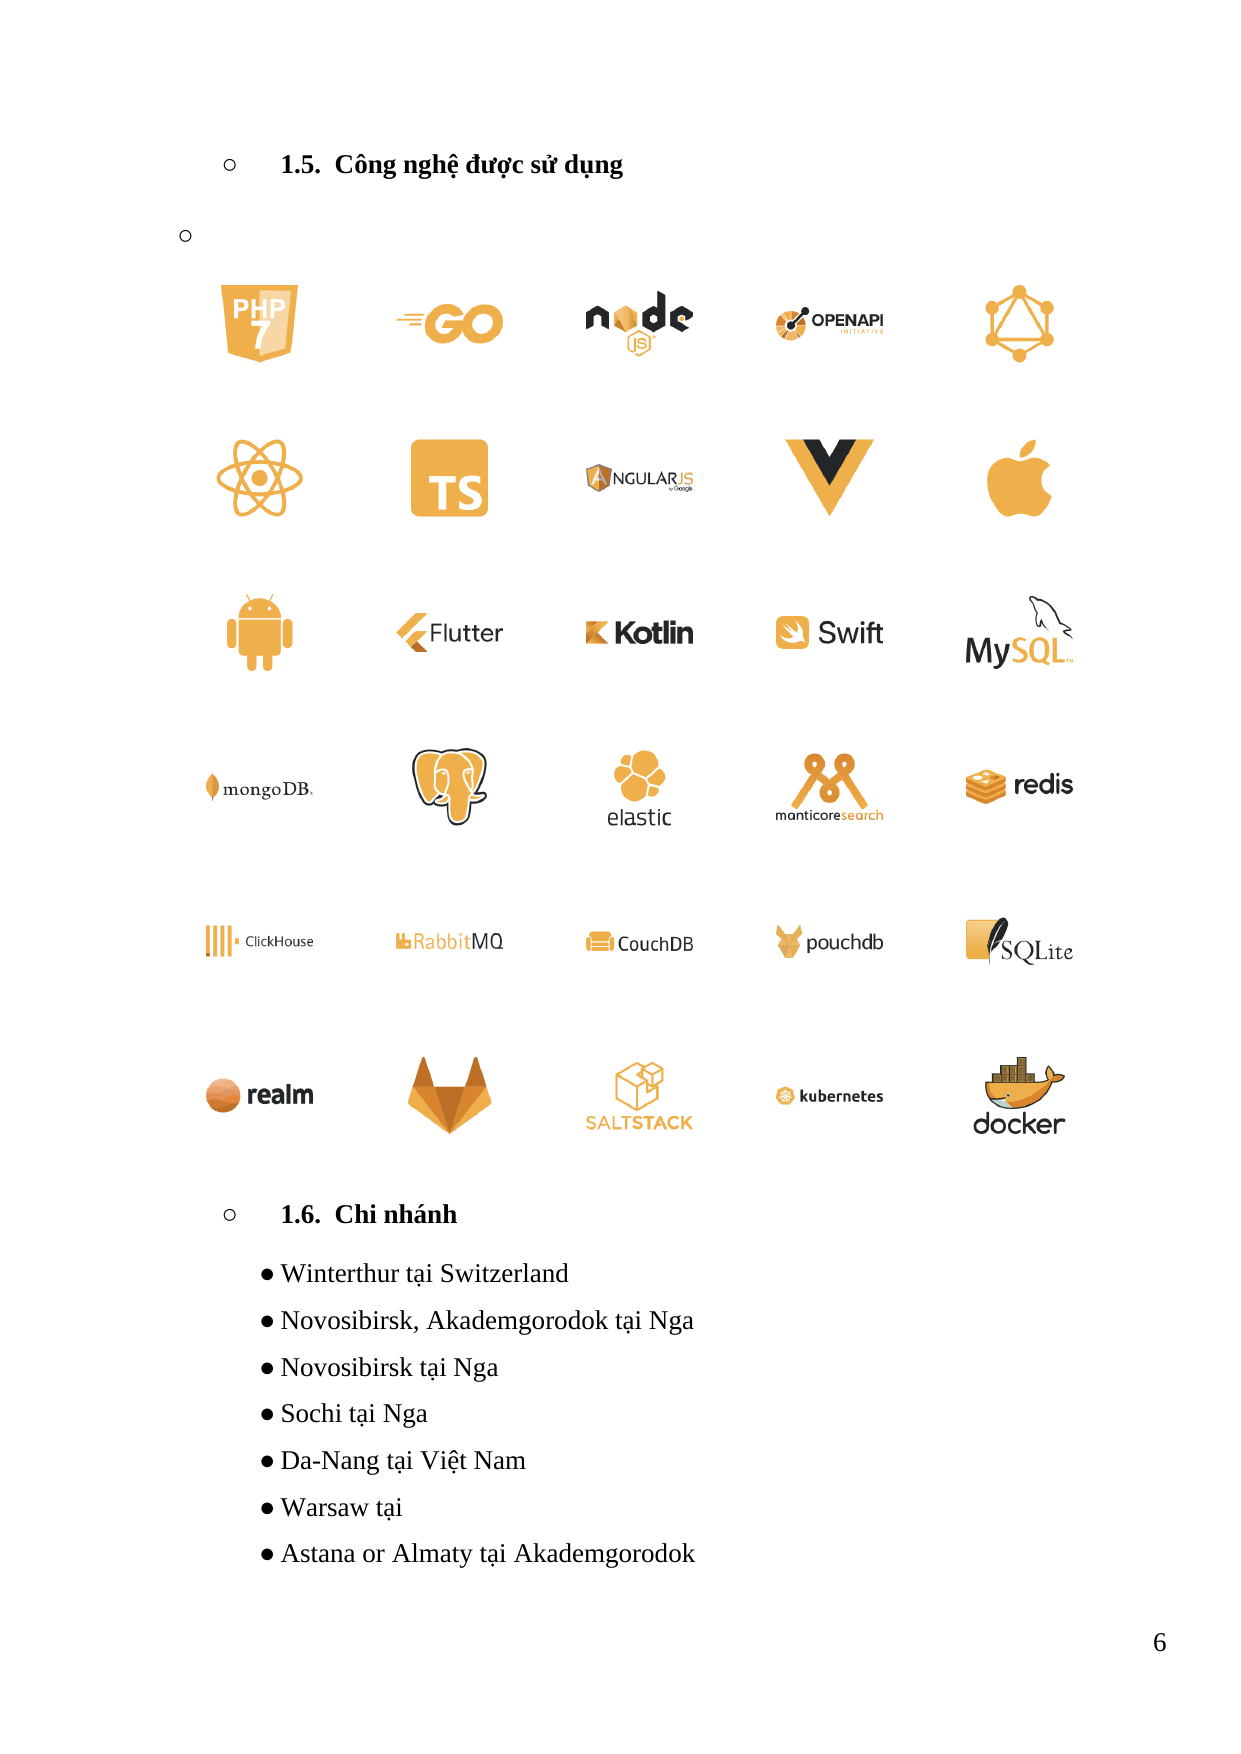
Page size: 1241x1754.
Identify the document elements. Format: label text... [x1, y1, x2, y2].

list Novosibirsk tại Nga [259, 1351, 1166, 1382]
list Sochi tại Nga [259, 1397, 1166, 1428]
list Warsaw tại [259, 1491, 1166, 1522]
list Novosibirsk, Akademgorodok tại Nga [259, 1304, 1166, 1335]
list Da-Nang tại Việt Nam [259, 1444, 1166, 1475]
picture [177, 266, 1122, 1158]
list Winterthur tại Switzerland [259, 1257, 1166, 1288]
subtitle 1.6. Chi nhánh [221, 1198, 1240, 1229]
subtitle 1.5. Công nghệ được sử dụng [221, 148, 1240, 179]
list Astana or Almaty tại Akademgorodok [259, 1537, 1166, 1568]
